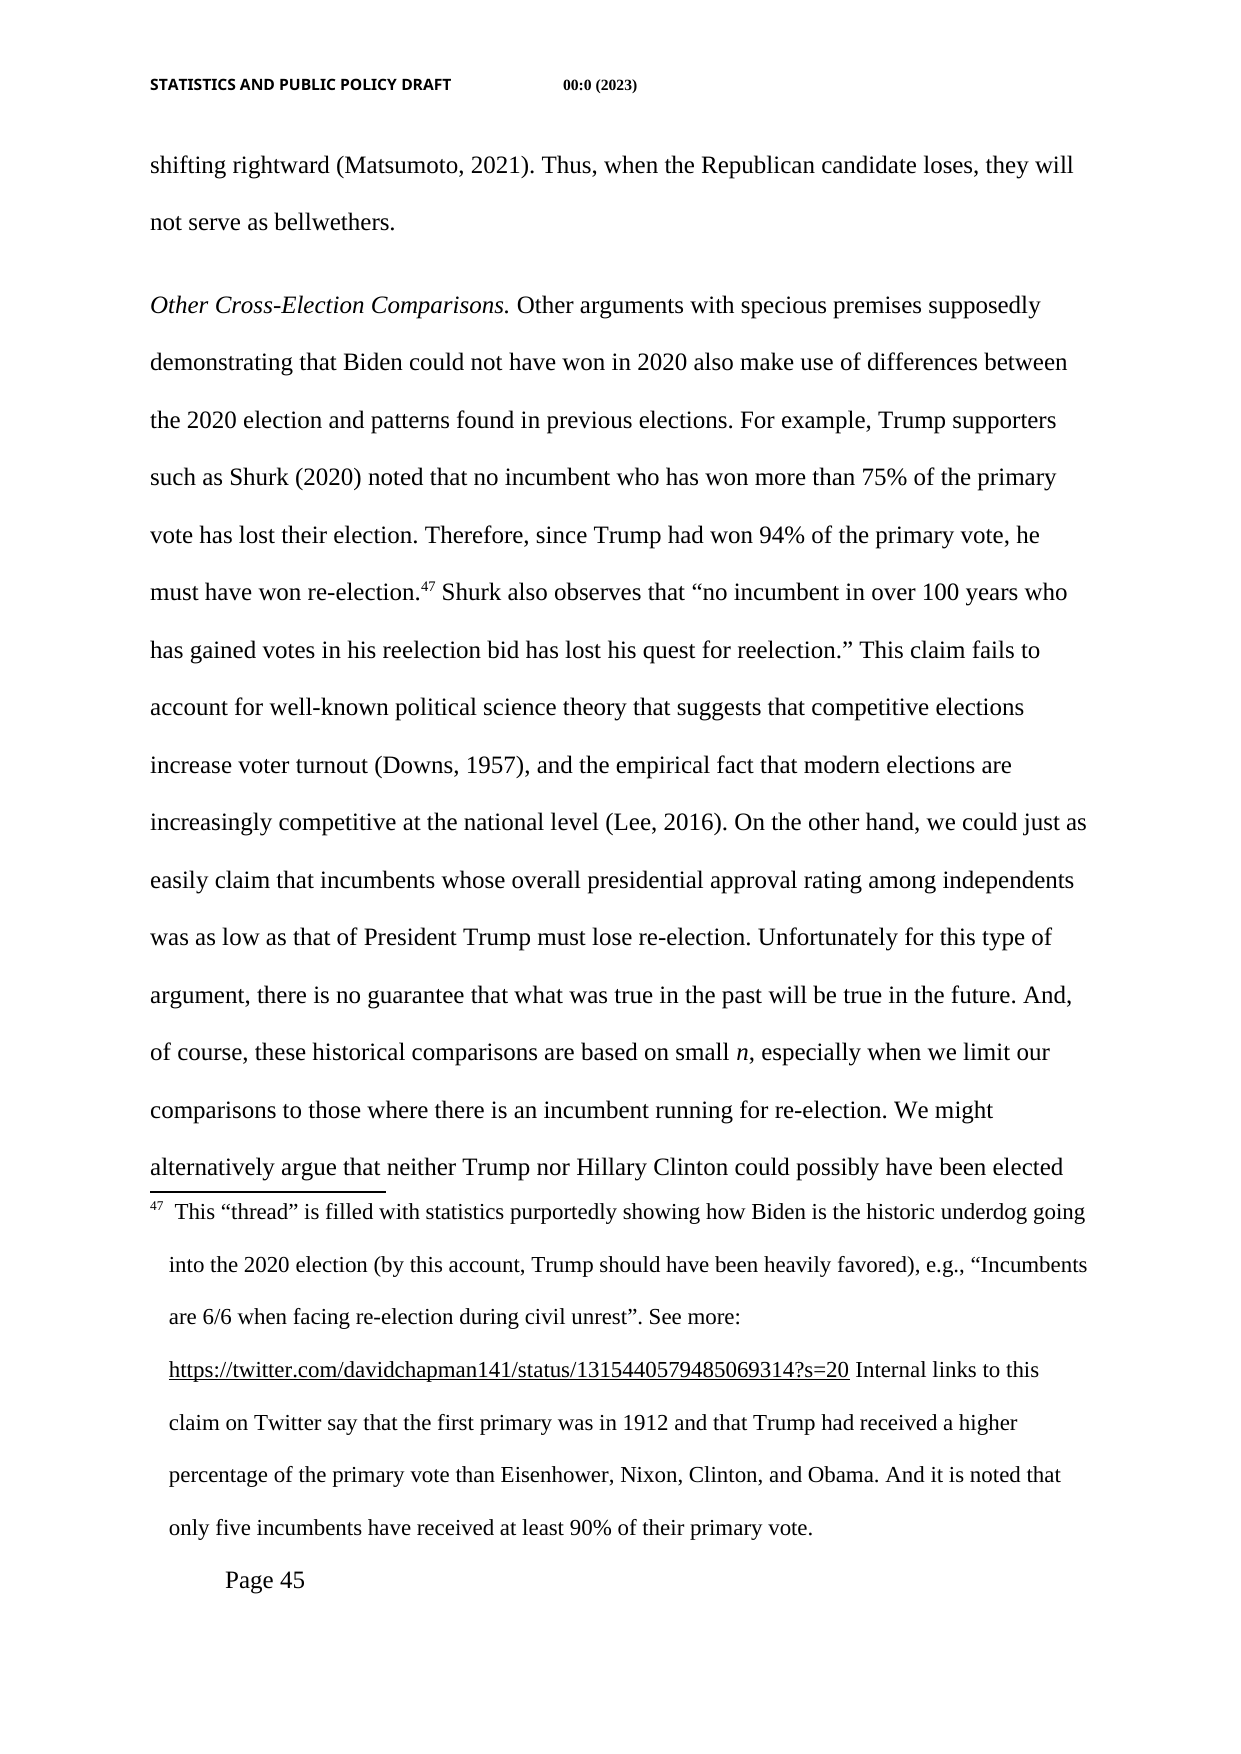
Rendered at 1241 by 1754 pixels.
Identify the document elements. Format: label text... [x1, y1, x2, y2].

text Other Cross-Election Comparisons. Other arguments with specious premises supposedly demonstrating that Biden could not have won in 2020 also make use of differences between the 2020 election and patterns found in previous elections. For example, Trump supporters such as Shurk (2020) noted that no incumbent who has won more than 75% of the primary vote has lost their election. Therefore, since Trump had won 94% of the primary vote, he must have won re-election. Shurk also observes that “no incumbent in over 100 years who has gained votes in his reelection bid has lost his quest for reelection.” This claim fails to account for well-known political science theory that suggests that competitive elections increase voter turnout (Downs, 1957), and the empirical fact that modern elections are increasingly competitive at the national level (Lee, 2016). On the other hand, we could just as easily claim that incumbents whose overall presidential approval rating among independents was as low as that of President Trump must lose re-election. Unfortunately for this type of argument, there is no guarantee that what was true in the past will be true in the future. And, of course, these historical comparisons are based on small n, especially when we limit our comparisons to those where there is an incumbent running for re-election. We might alternatively argue that neither Trump nor Hillary Clinton could possibly have been elected President in 2016 since both were so disliked. Of course, no matter how unpopular one candidate may be, the other person might be even more unpopular. But also, relative likeability, is only one of the factors affecting vote choice. We always find some statistic that suggests that an event is unlikely if we use the past to predict the future. [150, 290, 1090, 1181]
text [150, 150, 1090, 236]
